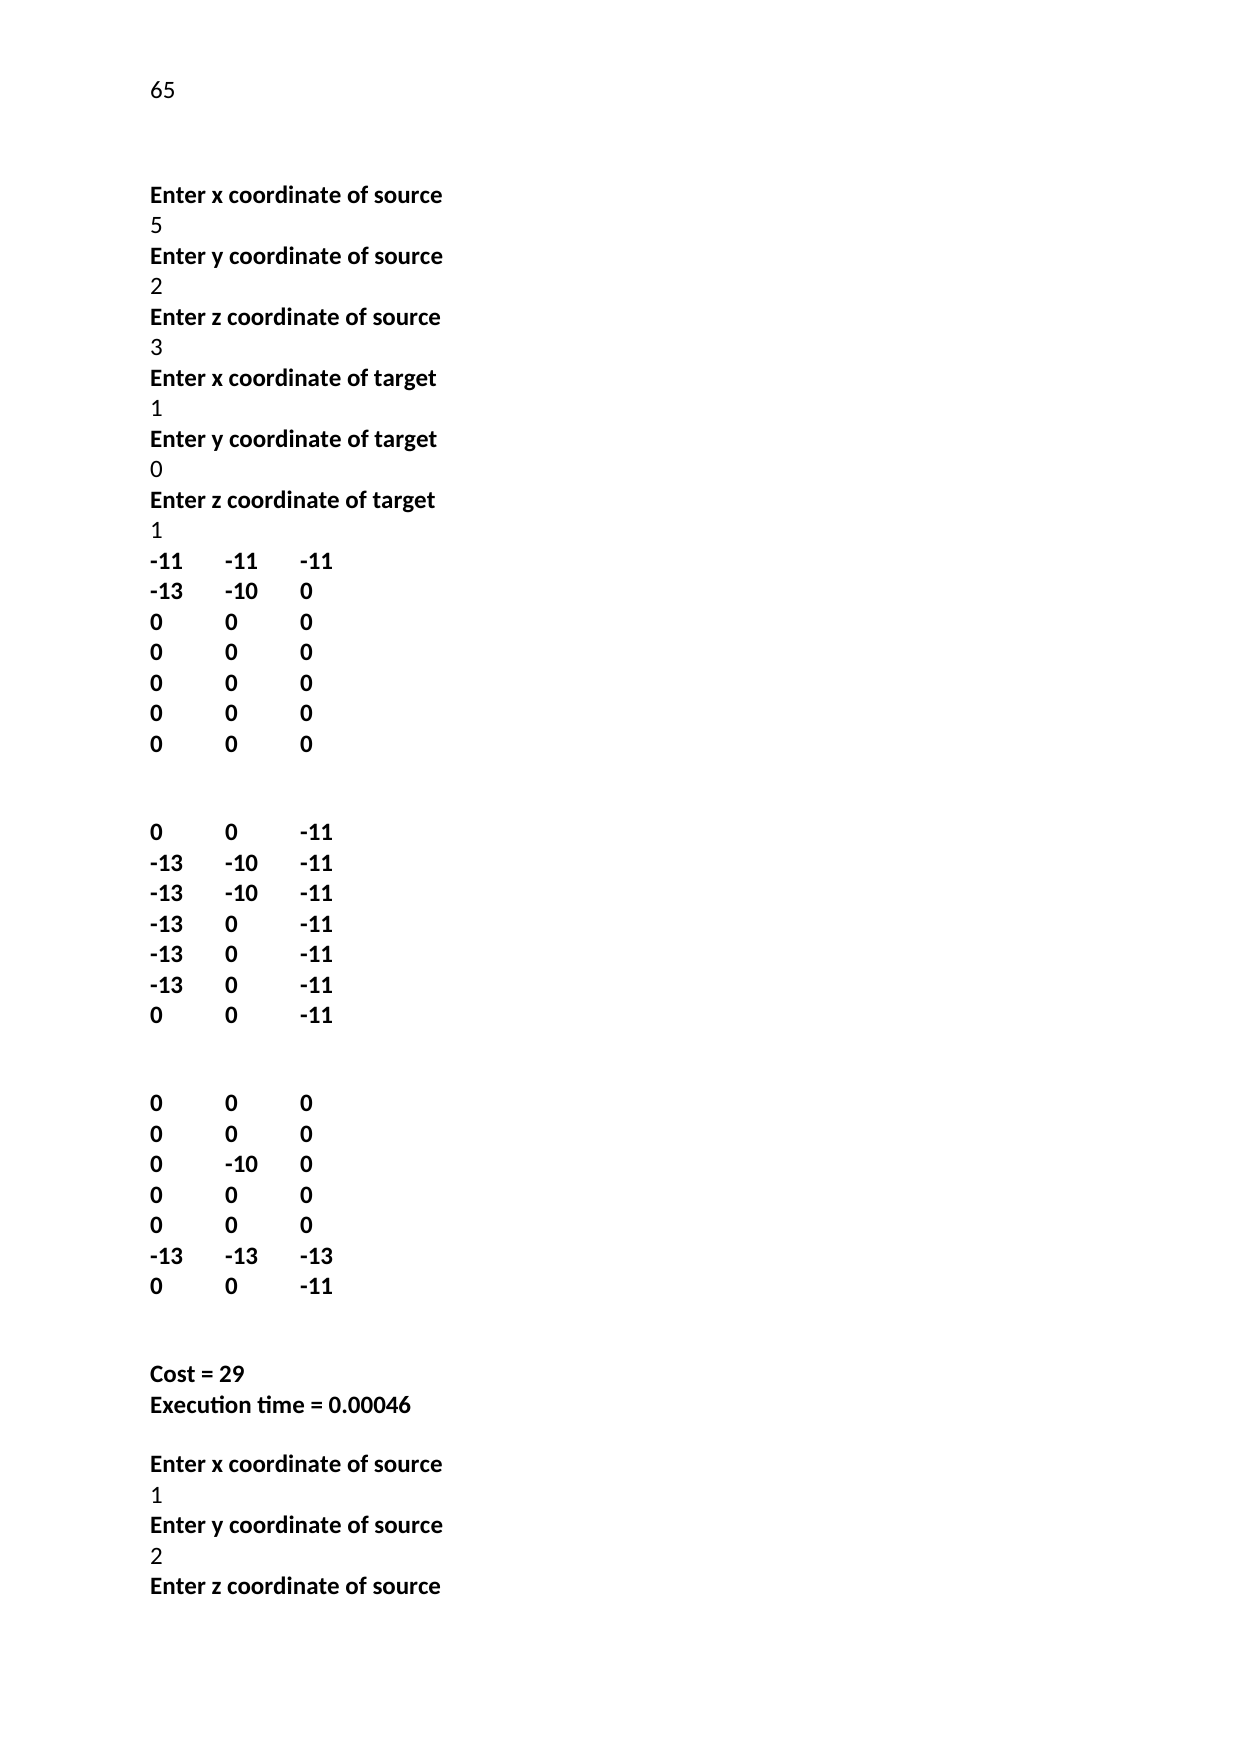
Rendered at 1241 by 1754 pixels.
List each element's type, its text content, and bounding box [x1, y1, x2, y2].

text Cost = 29 [150, 1358, 1090, 1389]
text 0 0 0 [150, 1118, 1090, 1148]
text 0 0 0 [150, 698, 1090, 728]
text 5 [150, 209, 1090, 240]
text 0 0 -11 [150, 816, 1090, 847]
text 0 [150, 453, 1090, 484]
text -13 -10 -11 [150, 847, 1090, 877]
text 0 0 -11 [150, 999, 1090, 1030]
text 1 [150, 1479, 1090, 1509]
text Enter x coordinate of source [150, 179, 1090, 209]
text Enter x coordinate of target [150, 362, 1090, 392]
text Enter y coordinate of source [150, 1509, 1090, 1540]
text Execution time = 0.00046 [150, 1389, 1090, 1419]
text Enter x coordinate of source [150, 1448, 1090, 1479]
text 0 0 0 [150, 667, 1090, 698]
text 2 [150, 270, 1090, 301]
text -13 0 -11 [150, 938, 1090, 969]
text 0 0 0 [150, 606, 1090, 637]
text 3 [150, 331, 1090, 362]
text 0 0 0 [150, 637, 1090, 667]
text 1 [150, 514, 1090, 545]
text Enter z coordinate of source [150, 301, 1090, 331]
text 0 0 0 [150, 1209, 1090, 1240]
text Enter z coordinate of target [150, 484, 1090, 514]
text 0 0 0 [150, 1087, 1090, 1118]
text -13 0 -11 [150, 908, 1090, 938]
text -13 -10 0 [150, 576, 1090, 606]
text Enter y coordinate of target [150, 423, 1090, 453]
text 0 0 0 [150, 1179, 1090, 1209]
text 2 [150, 1540, 1090, 1570]
text Enter z coordinate of source [150, 1570, 1090, 1601]
text -13 -10 -11 [150, 877, 1090, 908]
text -13 0 -11 [150, 969, 1090, 999]
text 0 -10 0 [150, 1148, 1090, 1179]
text 1 [150, 392, 1090, 423]
text Enter y coordinate of source [150, 240, 1090, 270]
text 0 0 0 [150, 728, 1090, 759]
text -11 -11 -11 [150, 545, 1090, 576]
text -13 -13 -13 [150, 1240, 1090, 1270]
text 0 0 -11 [150, 1270, 1090, 1301]
